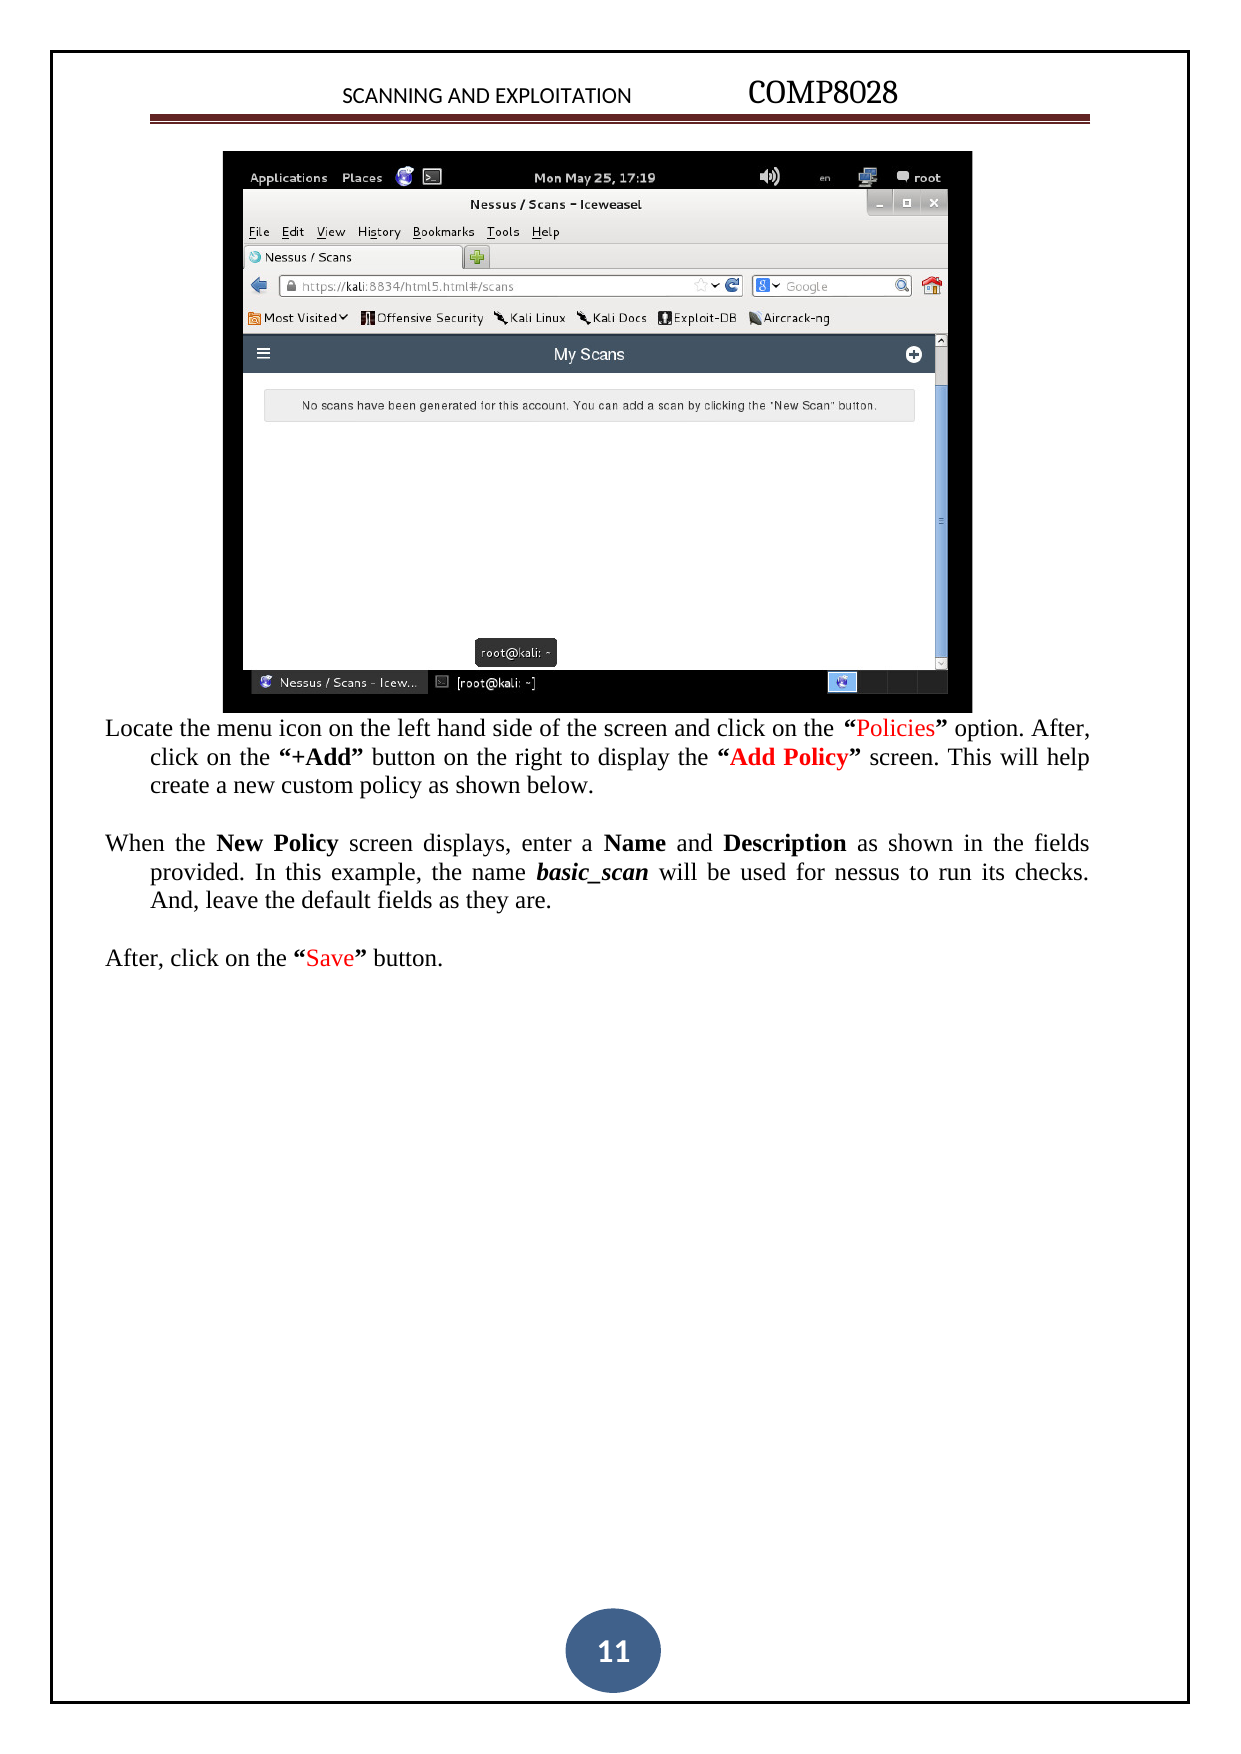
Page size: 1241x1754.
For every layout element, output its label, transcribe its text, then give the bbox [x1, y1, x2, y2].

list After, click on the “Save” button. [105, 943, 1090, 972]
list When the New Policy screen displays, enter a Name and Description as shown in the fields provided. In this example, the name basic_scan will be used for nessus to run its checks. And, leave the default fields as they are. [105, 828, 1090, 914]
picture [222, 151, 973, 713]
list Locate the menu icon on the left hand side of the screen and click on the “Policies” option. After, click on the “+Add” button on the right to display the “Add Policy” screen. This will help create a new custom policy as shown below. [105, 713, 1090, 799]
